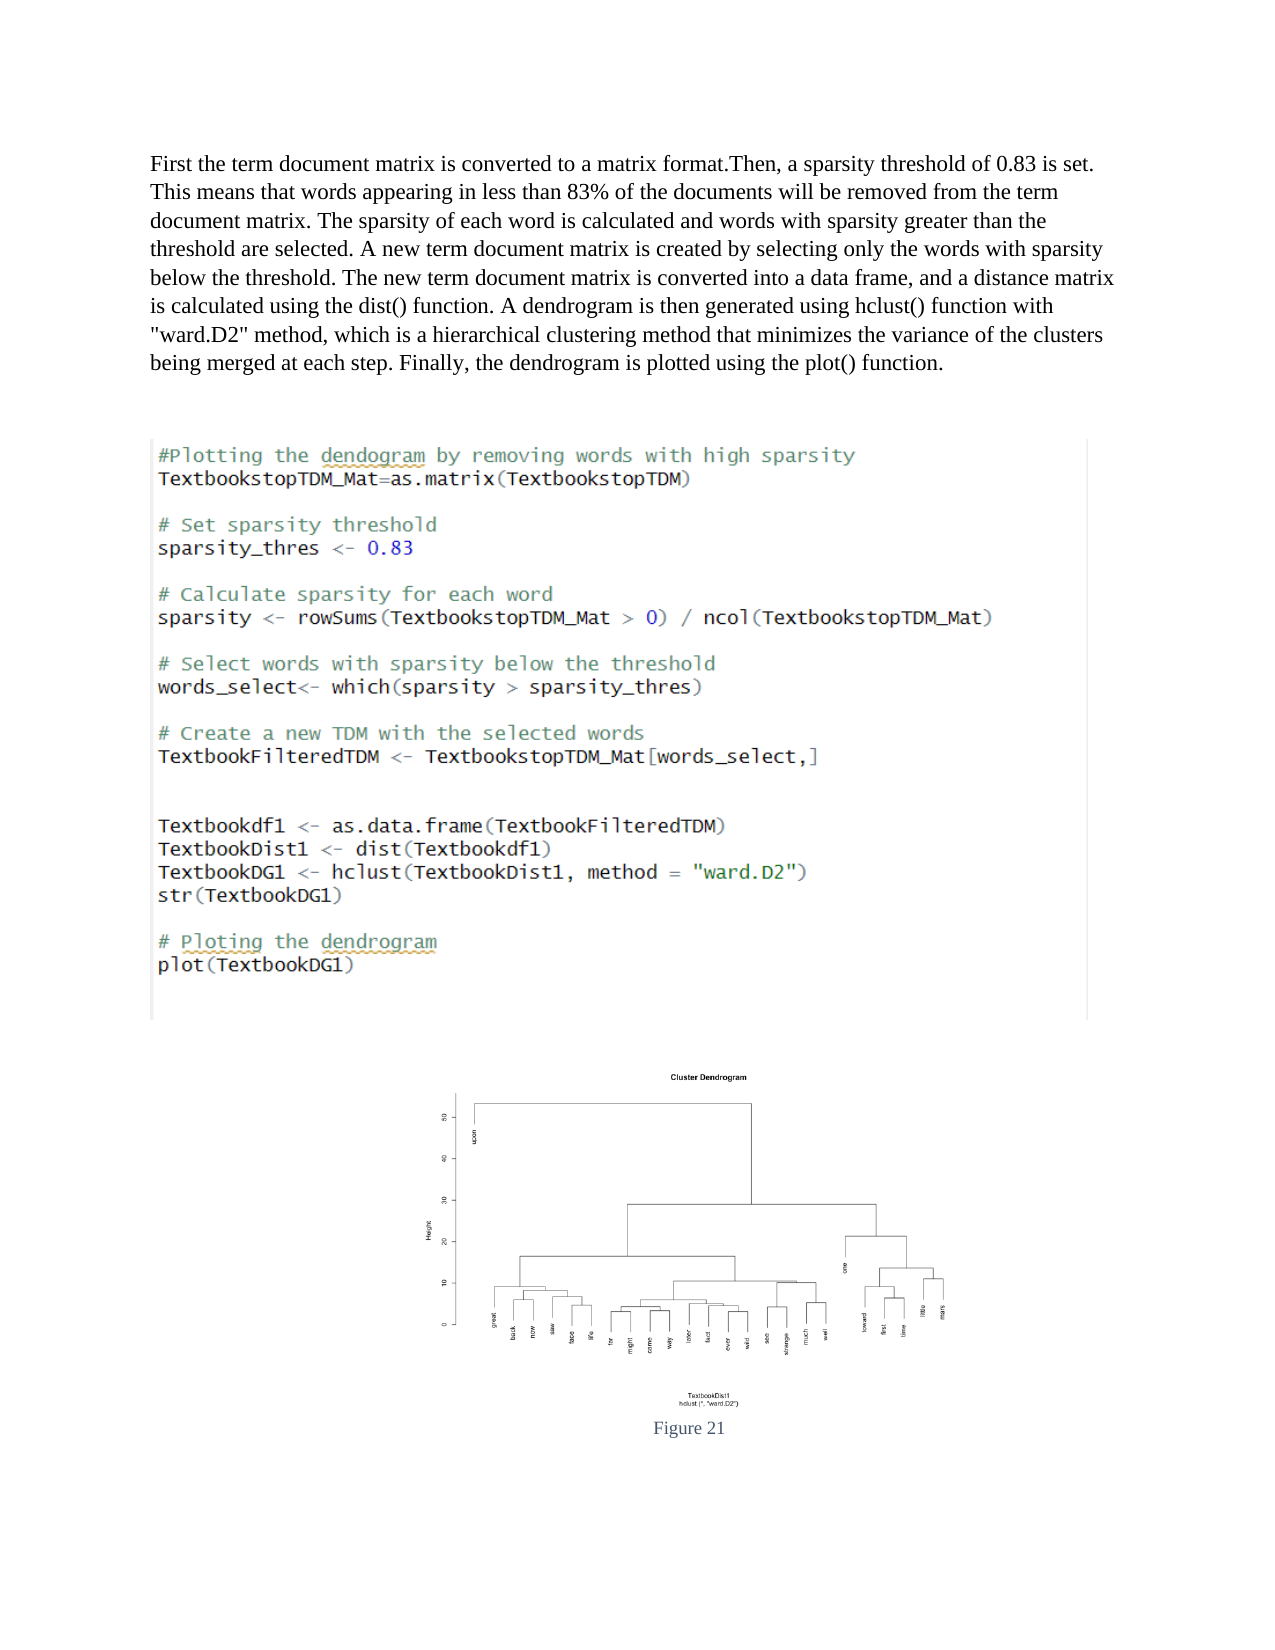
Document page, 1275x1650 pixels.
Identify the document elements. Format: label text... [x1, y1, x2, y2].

text First the term document matrix is converted to a matrix format.Then, a sparsity threshold of 0.83 is set. This means that words appearing in less than 83% of the documents will be removed from the term document matrix. The sparsity of each word is calculated and words with sparsity greater than the threshold are selected. A new term document matrix is created by selecting only the words with sparsity below the threshold. The new term document matrix is converted into a data frame, and a distance matrix is calculated using the dist() function. A dendrogram is then generated using hclust() function with "ward.D2" method, which is a hierarchical clustering method that minimizes the variance of the clusters being merged at each step. Finally, the dendrogram is plotted using the plot() function. [150, 150, 1125, 375]
picture [150, 439, 1125, 1020]
picture [423, 1067, 956, 1408]
